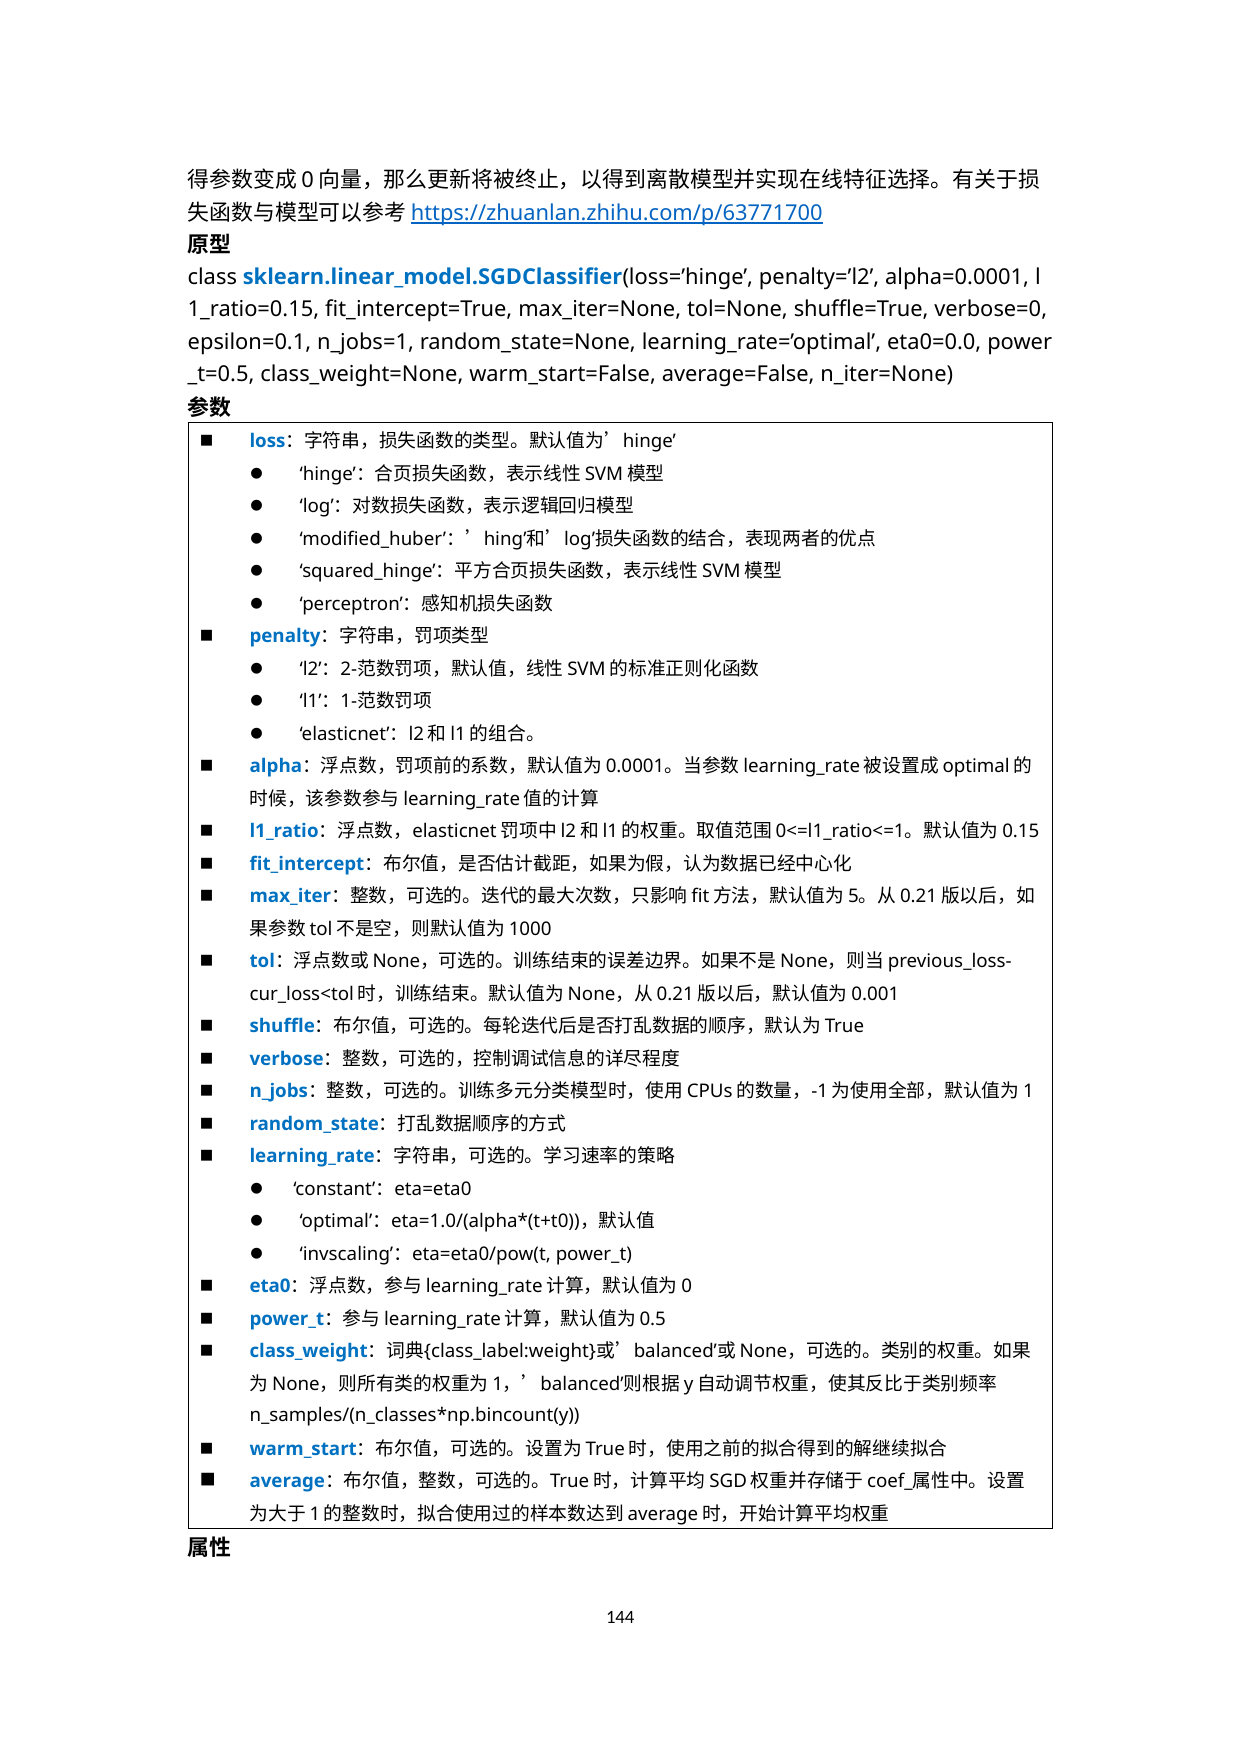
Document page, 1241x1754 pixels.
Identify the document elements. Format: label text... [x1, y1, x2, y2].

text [187, 162, 1053, 227]
text class sklearn.linear_model.SGDClassifier(loss=’hinge’, penalty=’l2’, alpha=0.0001, l1_ratio=0.15, fit_intercept=True, max_iter=None, tol=None, shuffle=True, verbose=0, epsilon=0.1, n_jobs=1, random_state=None, learning_rate=’optimal’, eta0=0.0, power_t=0.5, class_weight=None, warm_start=False, average=False, n_iter=None) [187, 259, 1053, 389]
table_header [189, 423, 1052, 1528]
text 参数 [187, 389, 1053, 422]
text 属性 [187, 1529, 1053, 1562]
text 原型 [187, 227, 1053, 259]
